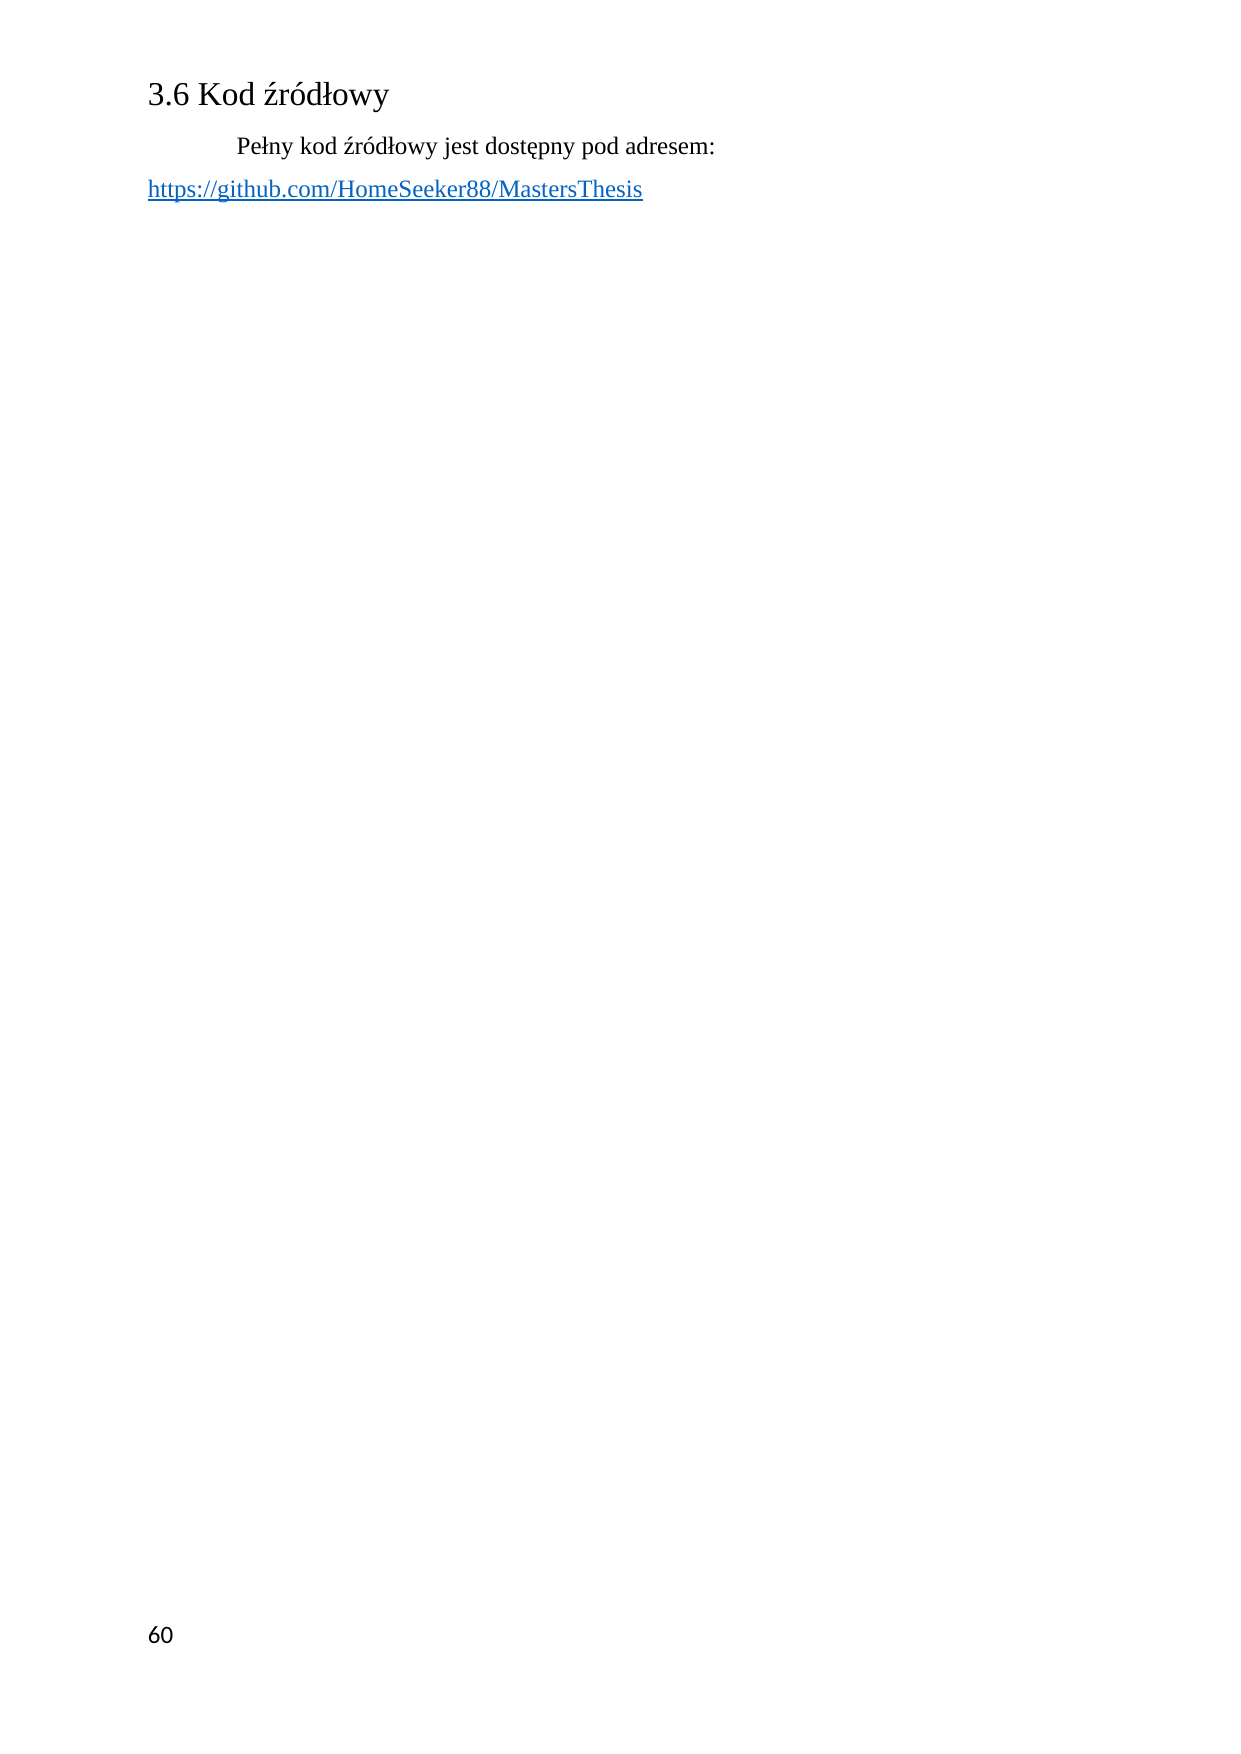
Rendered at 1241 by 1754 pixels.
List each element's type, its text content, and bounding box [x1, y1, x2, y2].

text 3.6 Kod źródłowy [148, 74, 1122, 112]
text Pełny kod źródłowy jest dostępny pod adresem: [148, 131, 1122, 160]
text https://github.com/HomeSeeker88/MastersThesis [148, 174, 1122, 203]
